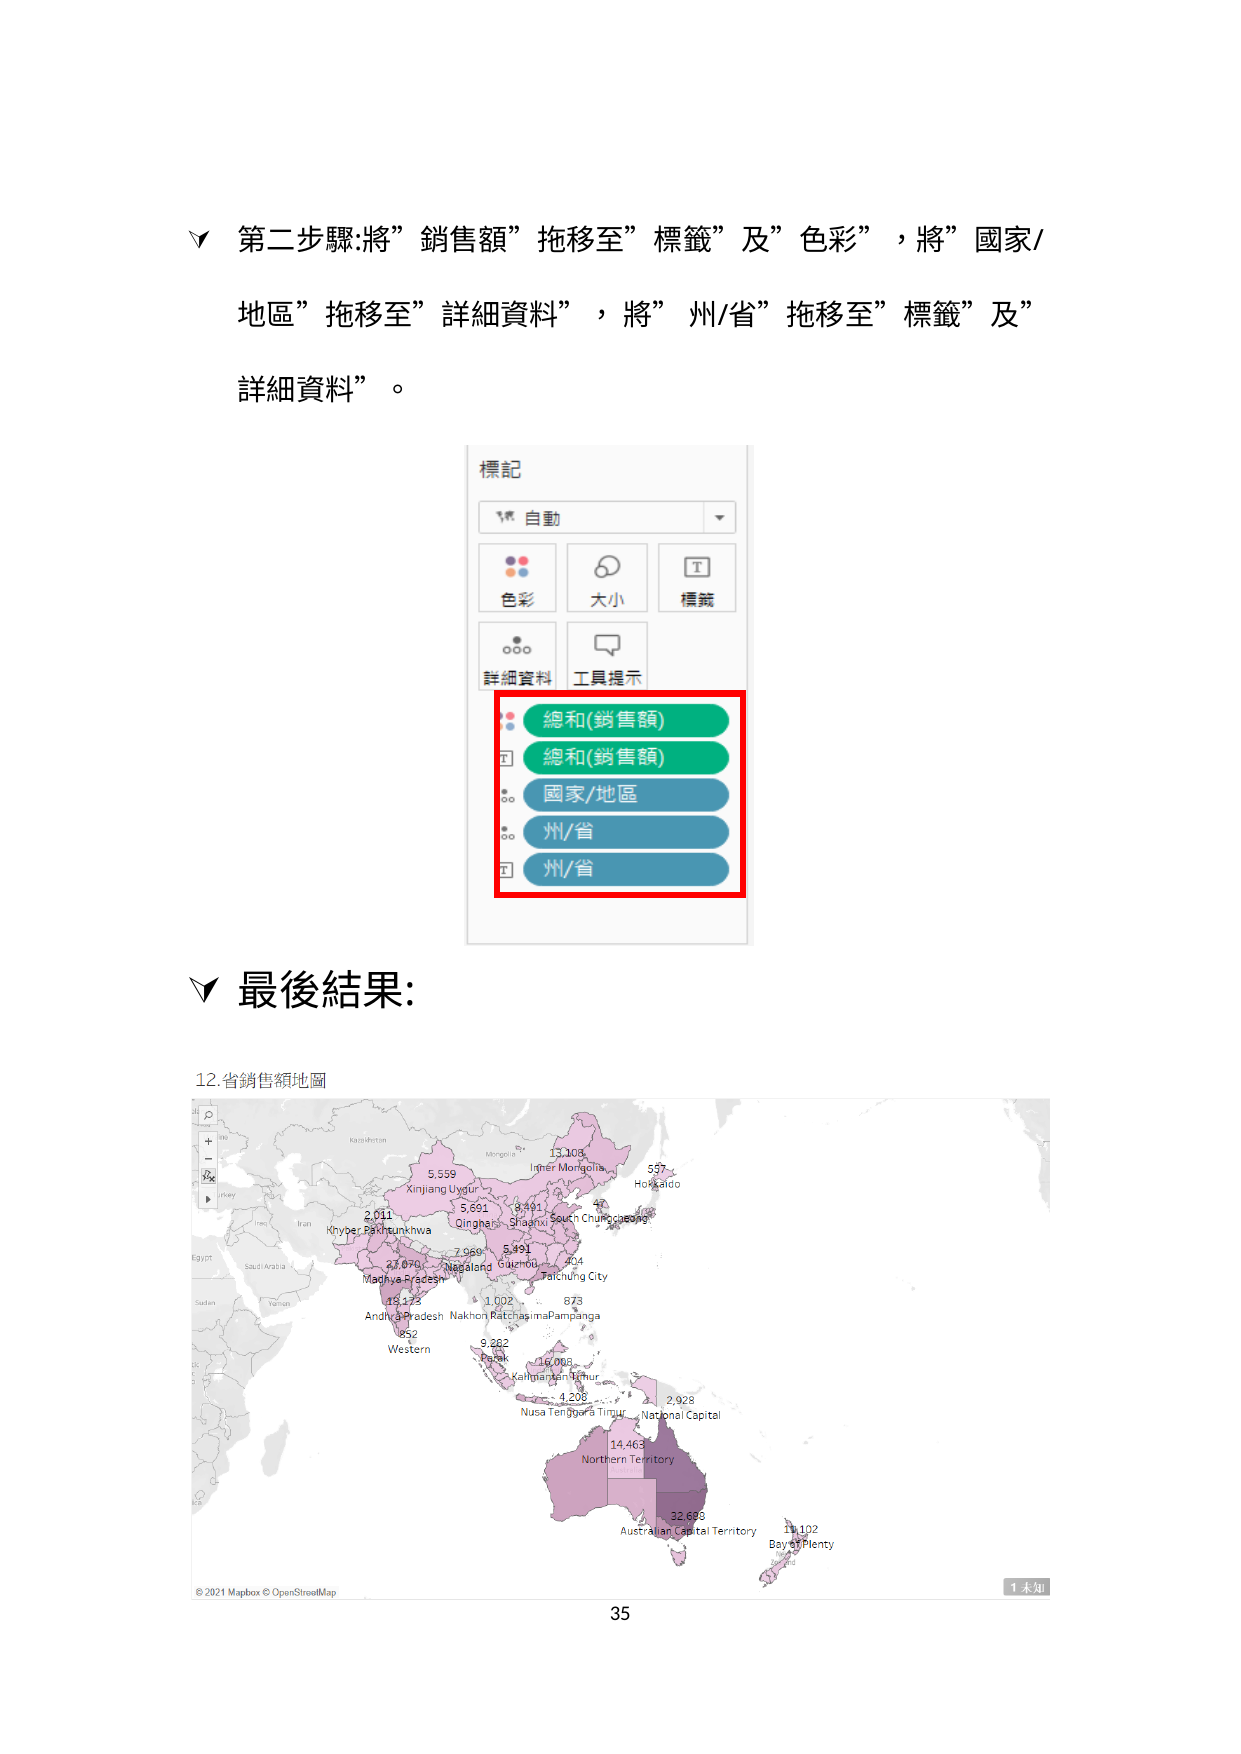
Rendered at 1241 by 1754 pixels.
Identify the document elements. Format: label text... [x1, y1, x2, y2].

picture [464, 445, 754, 946]
list 第二步驟:將”銷售額”拖移至”標籤”及”色彩”，將”國家/地區”拖移至”詳細資料”， 將” 州/省”拖移至”標籤”及”詳細資料”。 [187, 200, 1053, 425]
picture [187, 1063, 1050, 1601]
list 最後結果: [187, 950, 1053, 1025]
